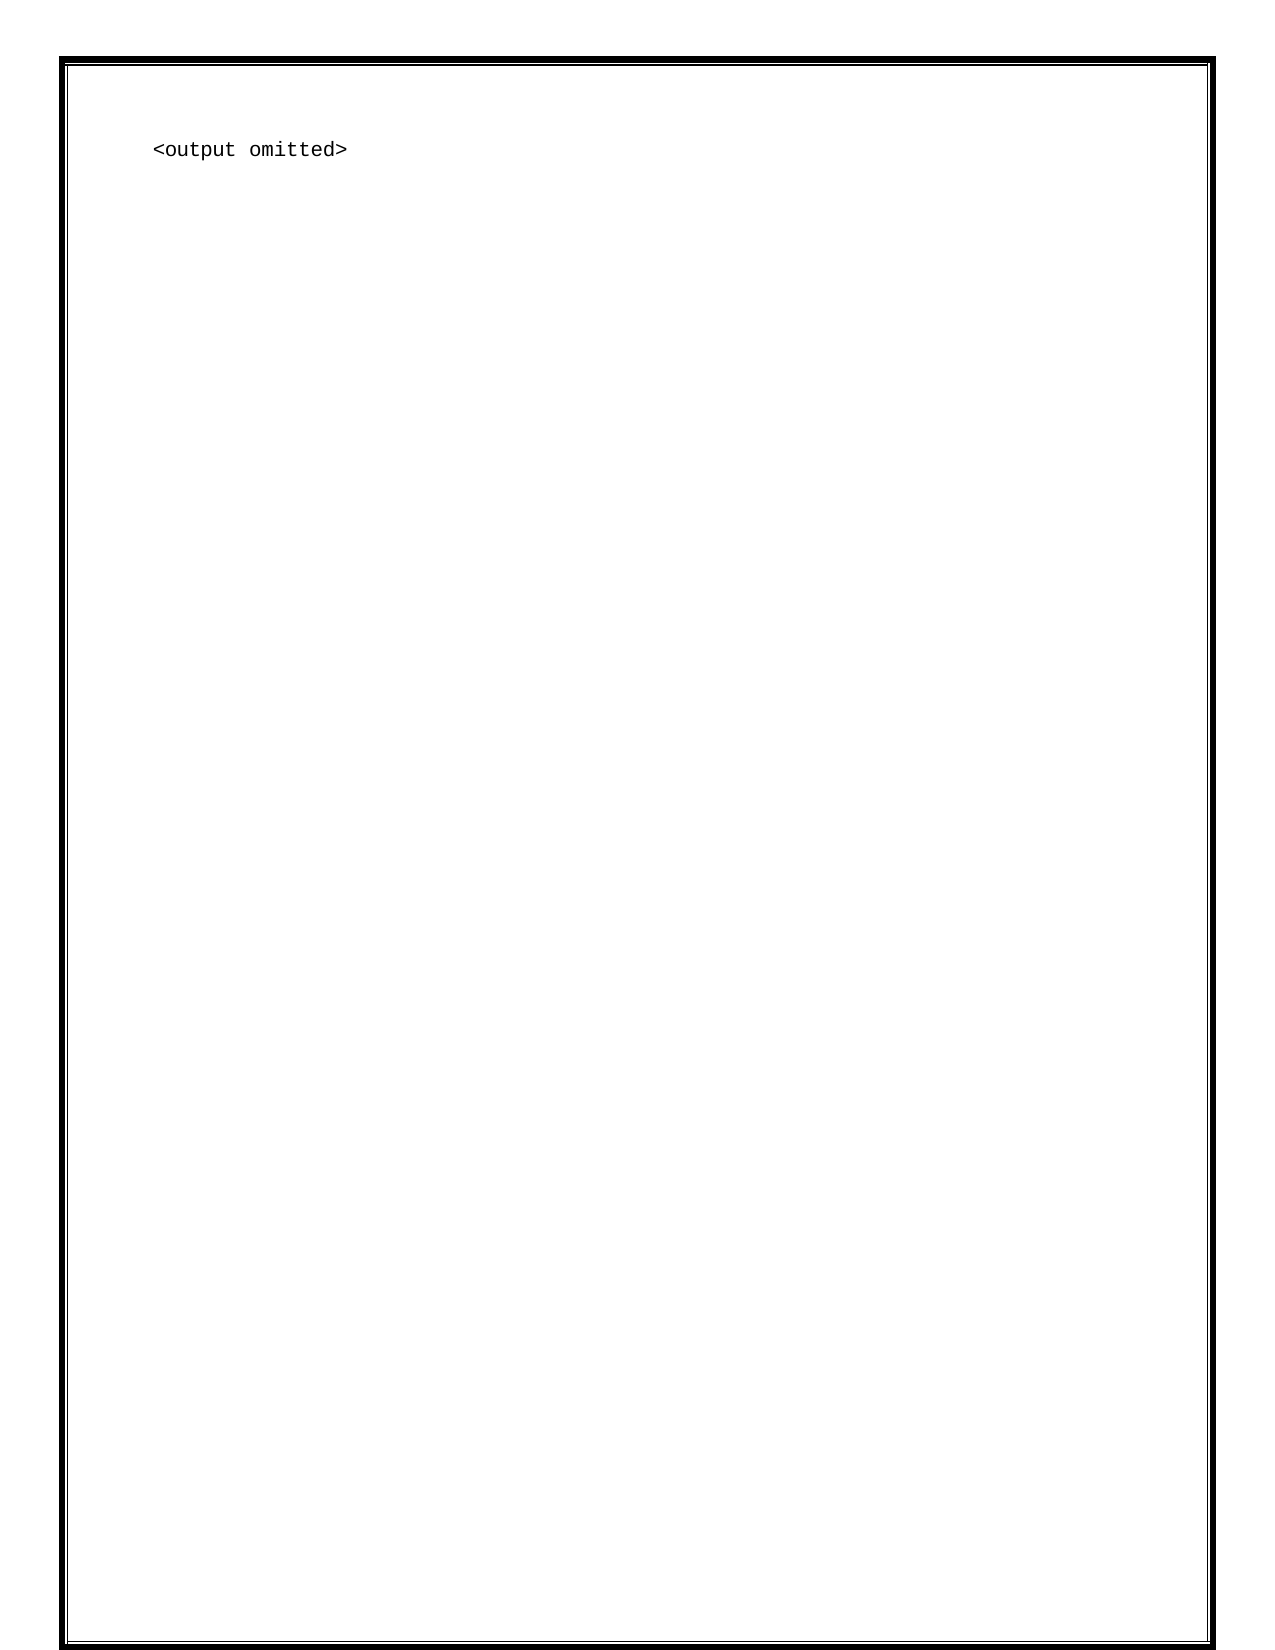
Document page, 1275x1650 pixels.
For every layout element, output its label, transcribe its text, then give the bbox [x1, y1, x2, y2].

text <output omitted> [153, 137, 1207, 161]
